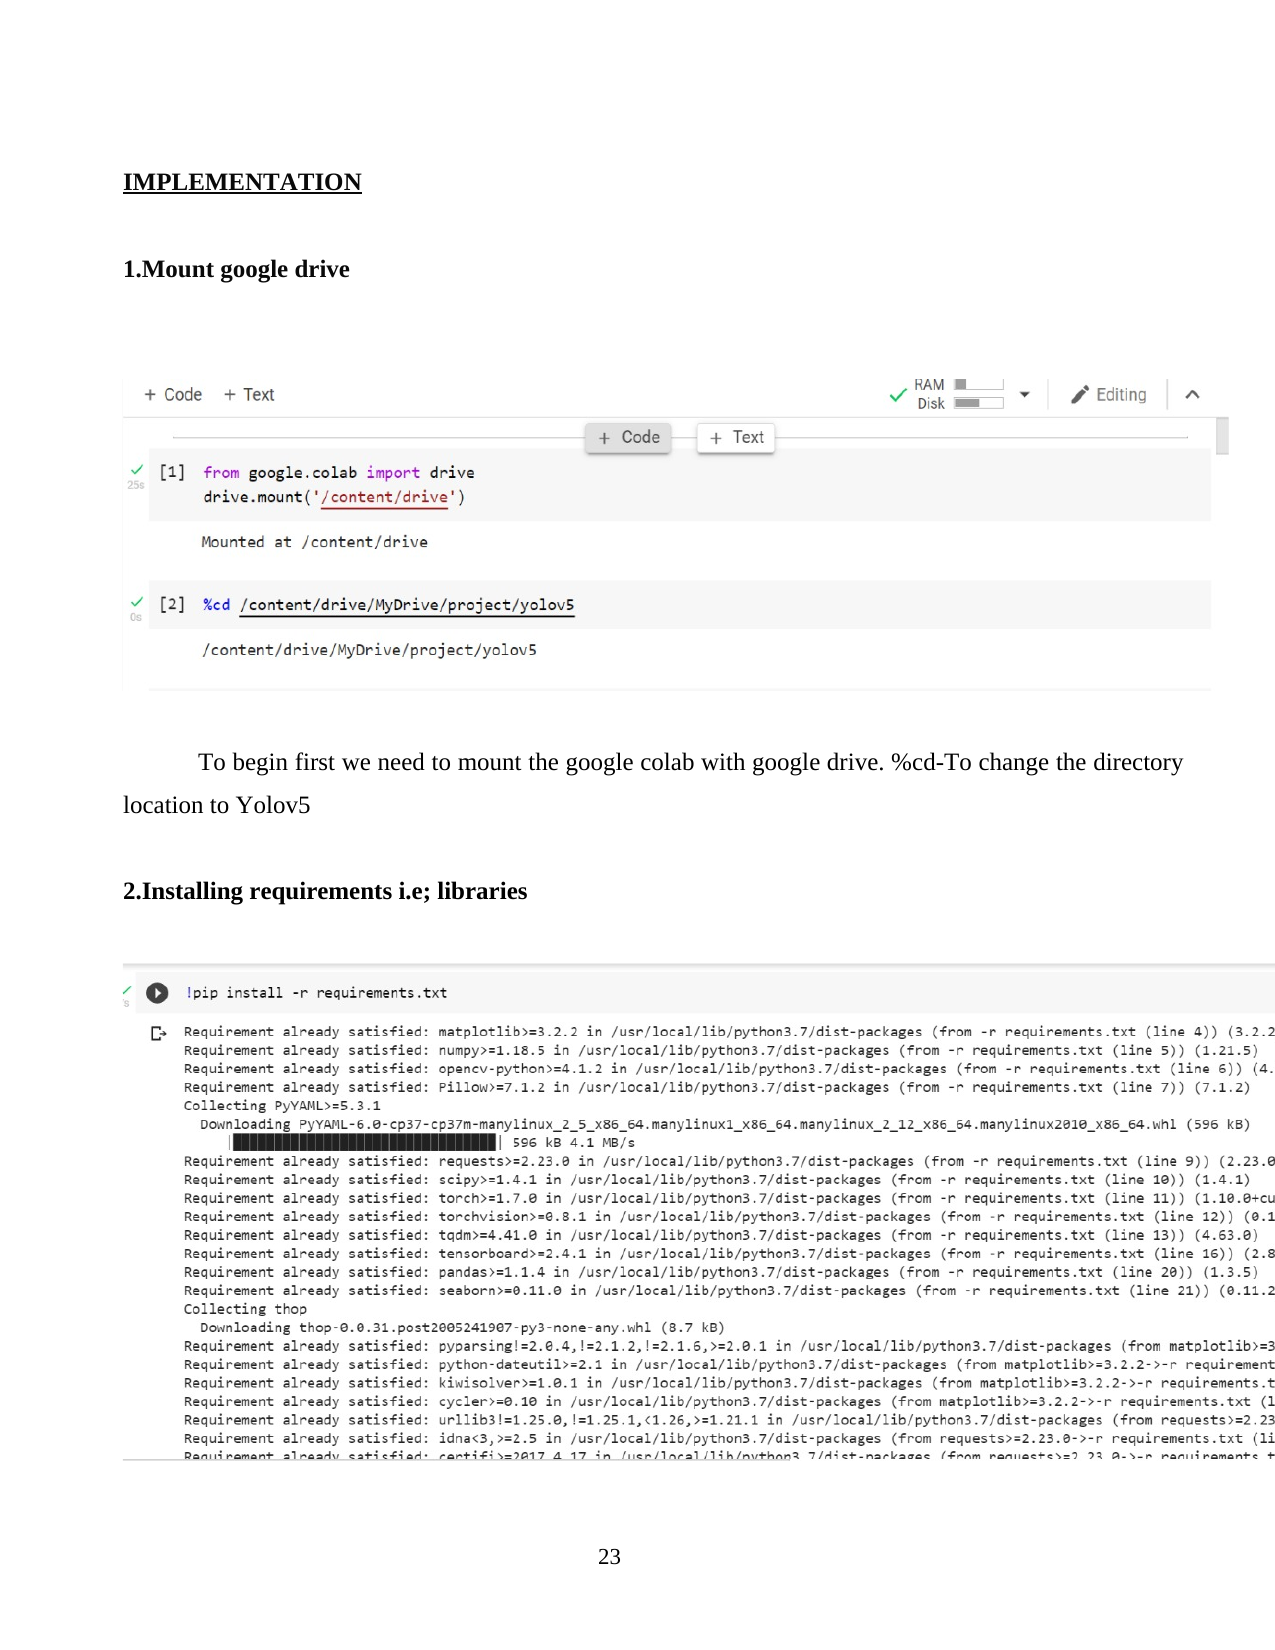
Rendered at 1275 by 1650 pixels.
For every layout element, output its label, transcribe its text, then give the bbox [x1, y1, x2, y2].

text 1.Mount google drive [48, 254, 1127, 282]
picture [122, 379, 1229, 691]
text To begin first we need to mount the google colab with google drive. %cd-To change the directory location to Yolov5 [123, 747, 1185, 818]
text 2.Installing requirements i.e; libraries [48, 876, 852, 905]
text IMPLEMENTATION [48, 167, 1127, 196]
picture [122, 962, 1275, 1461]
